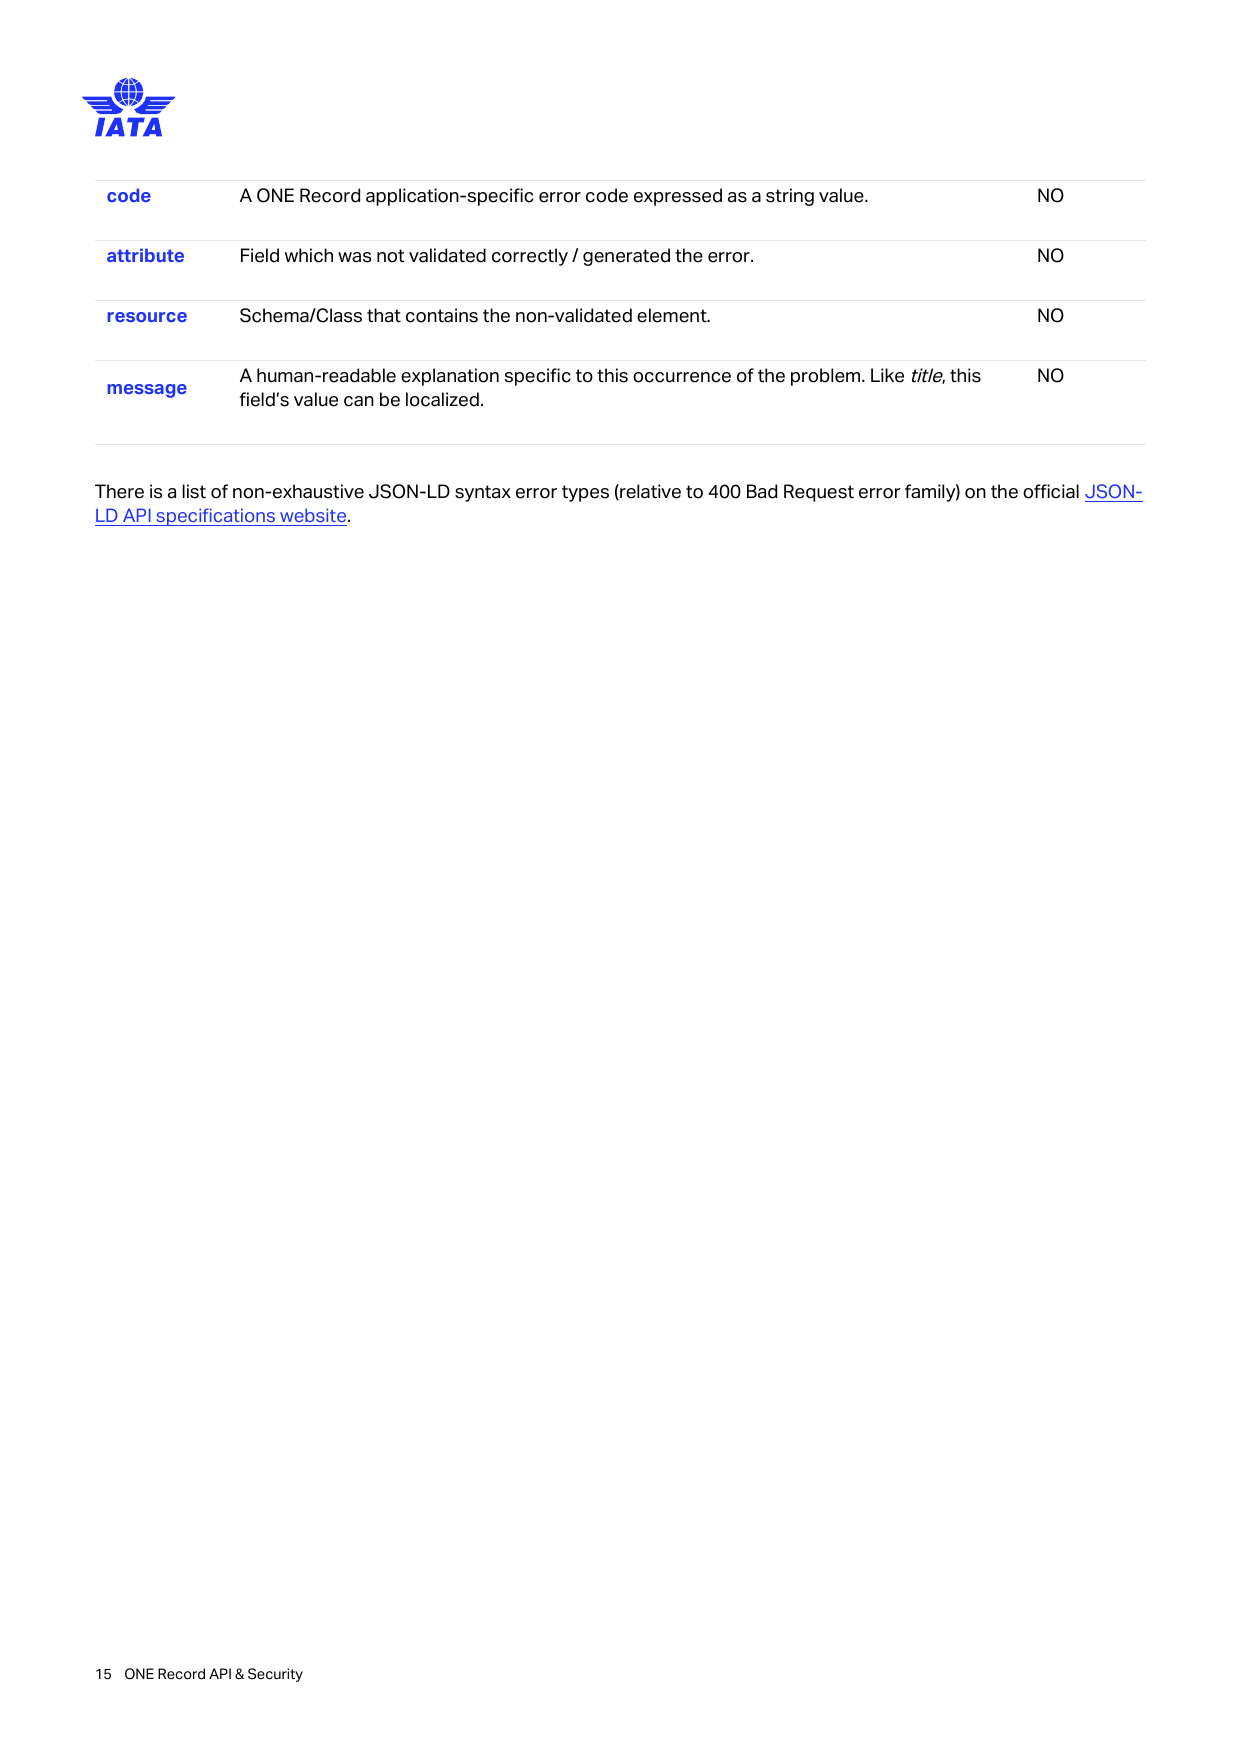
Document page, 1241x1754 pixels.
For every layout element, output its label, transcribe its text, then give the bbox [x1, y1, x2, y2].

table_cell Field which was not validated correctly / generated the error. [227, 241, 1025, 300]
table_cell attribute [95, 241, 227, 300]
table_cell Schema/Class that contains the non-validated element. [227, 301, 1025, 360]
table_cell message [95, 361, 227, 443]
table_cell A human-readable explanation specific to this occurrence of the problem. Like title, this field’s value can be localized. [227, 361, 1025, 443]
table_cell resource [95, 301, 227, 360]
table_cell A ONE Record application-specific error code expressed as a string value. [227, 181, 1025, 240]
text There is a list of non-exhaustive JSON-LD syntax error types (relative to 400 Bad Request error family) on the official JSON-LD API specifications website. [94, 480, 1146, 528]
table_cell NO [1025, 301, 1146, 360]
table_cell code [95, 181, 227, 240]
table_cell NO [1025, 241, 1146, 300]
table_cell NO [1025, 361, 1146, 443]
table_cell NO [1025, 181, 1146, 240]
